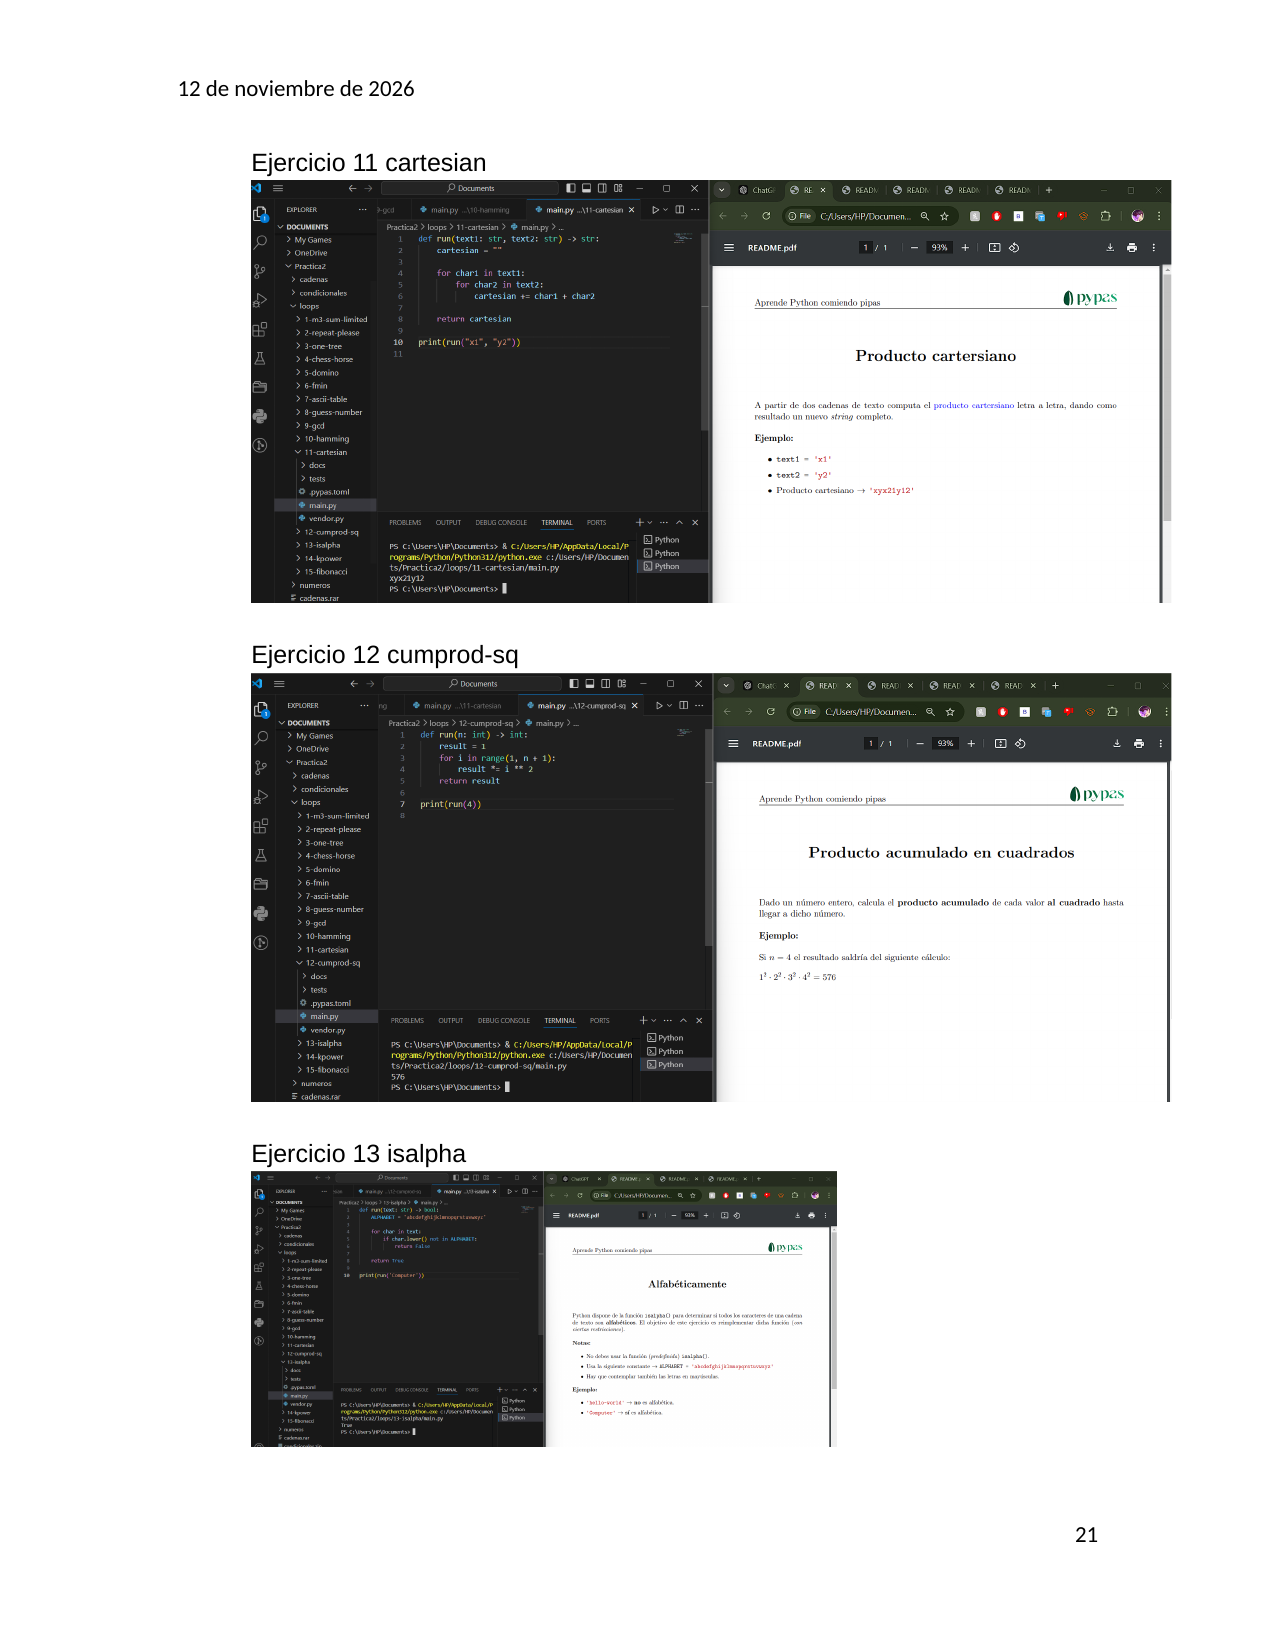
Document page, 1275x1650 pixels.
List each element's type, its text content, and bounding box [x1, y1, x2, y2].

picture [251, 1171, 837, 1447]
picture [251, 180, 1172, 603]
text Ejercicio 13 isalpha [177, 1139, 1098, 1167]
picture [251, 673, 1172, 1102]
text Ejercicio 12 cumprod-sq [177, 640, 1098, 669]
text Ejercicio 11 cartesian [177, 148, 1098, 176]
